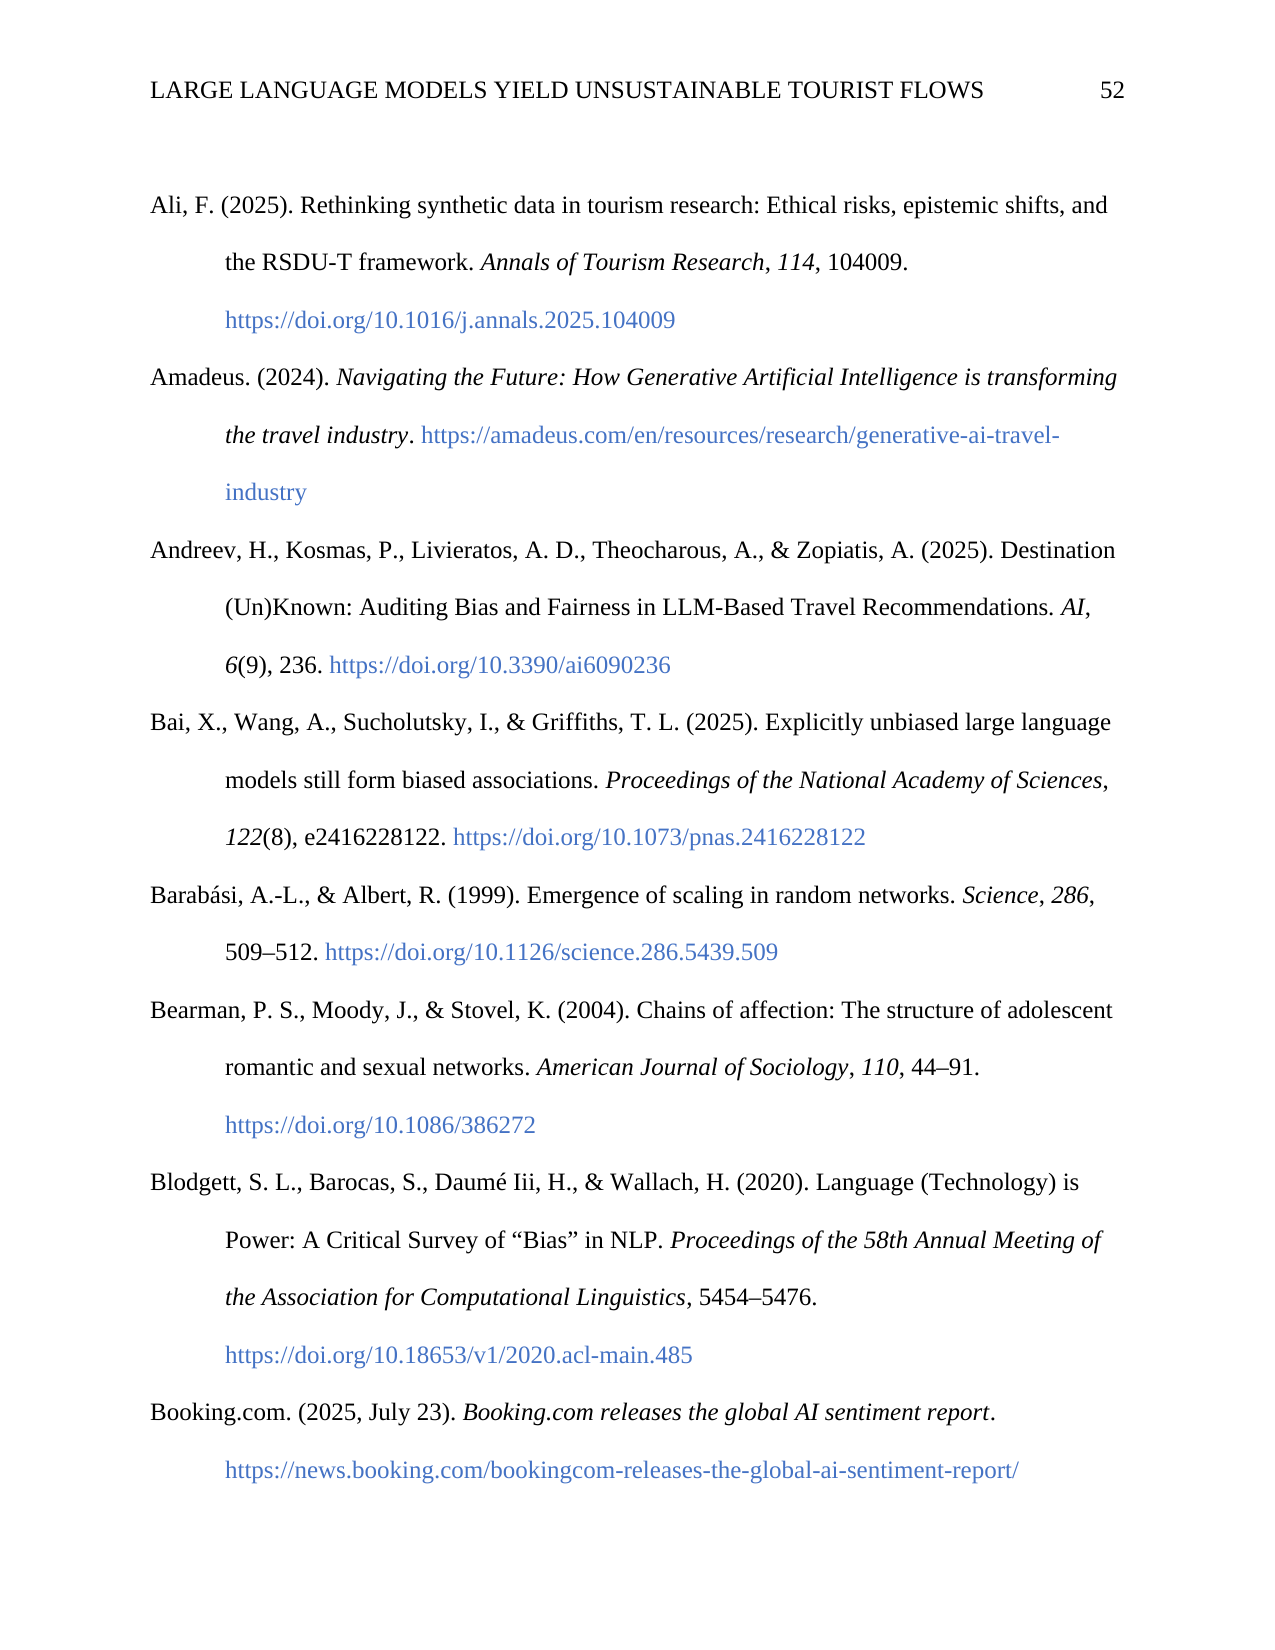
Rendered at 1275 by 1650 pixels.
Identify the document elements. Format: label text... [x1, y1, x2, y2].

text Booking.com. (2025, July 23). Booking.com releases the global AI sentiment report. https://news.booking.com/bookingcom-releases-the-global-ai-sentiment-report/ [150, 1397, 1125, 1484]
text Ali, F. (2025). Rethinking synthetic data in tourism research: Ethical risks, epistemic shifts, and the RSDU-T framework. Annals of Tourism Research, 114, 104009. https://doi.org/10.1016/j.annals.2025.104009 [150, 190, 1125, 334]
text Andreev, H., Kosmas, P., Livieratos, A. D., Theocharous, A., & Zopiatis, A. (2025). Destination (Un)Known: Auditing Bias and Fairness in LLM-Based Travel Recommendations. AI, 6(9), 236. https://doi.org/10.3390/ai6090236 [150, 535, 1125, 679]
text Amadeus. (2024). Navigating the Future: How Generative Artificial Intelligence is transforming the travel industry. https://amadeus.com/en/resources/research/generative-ai-travel-industry [150, 362, 1125, 506]
text Blodgett, S. L., Barocas, S., Daumé Iii, H., & Wallach, H. (2020). Language (Technology) is Power: A Critical Survey of “Bias” in NLP. Proceedings of the 58th Annual Meeting of the Association for Computational Linguistics, 5454–5476. https://doi.org/10.18653/v1/2020.acl-main.485 [150, 1167, 1125, 1369]
text Barabási, A.-L., & Albert, R. (1999). Emergence of scaling in random networks. Science, 286, 509–512. https://doi.org/10.1126/science.286.5439.509 [150, 880, 1125, 966]
text Bai, X., Wang, A., Sucholutsky, I., & Griffiths, T. L. (2025). Explicitly unbiased large language models still form biased associations. Proceedings of the National Academy of Sciences, 122(8), e2416228122. https://doi.org/10.1073/pnas.2416228122 [150, 707, 1125, 851]
text Bearman, P. S., Moody, J., & Stovel, K. (2004). Chains of affection: The structure of adolescent romantic and sexual networks. American Journal of Sociology, 110, 44–91. https://doi.org/10.1086/386272 [150, 995, 1125, 1139]
